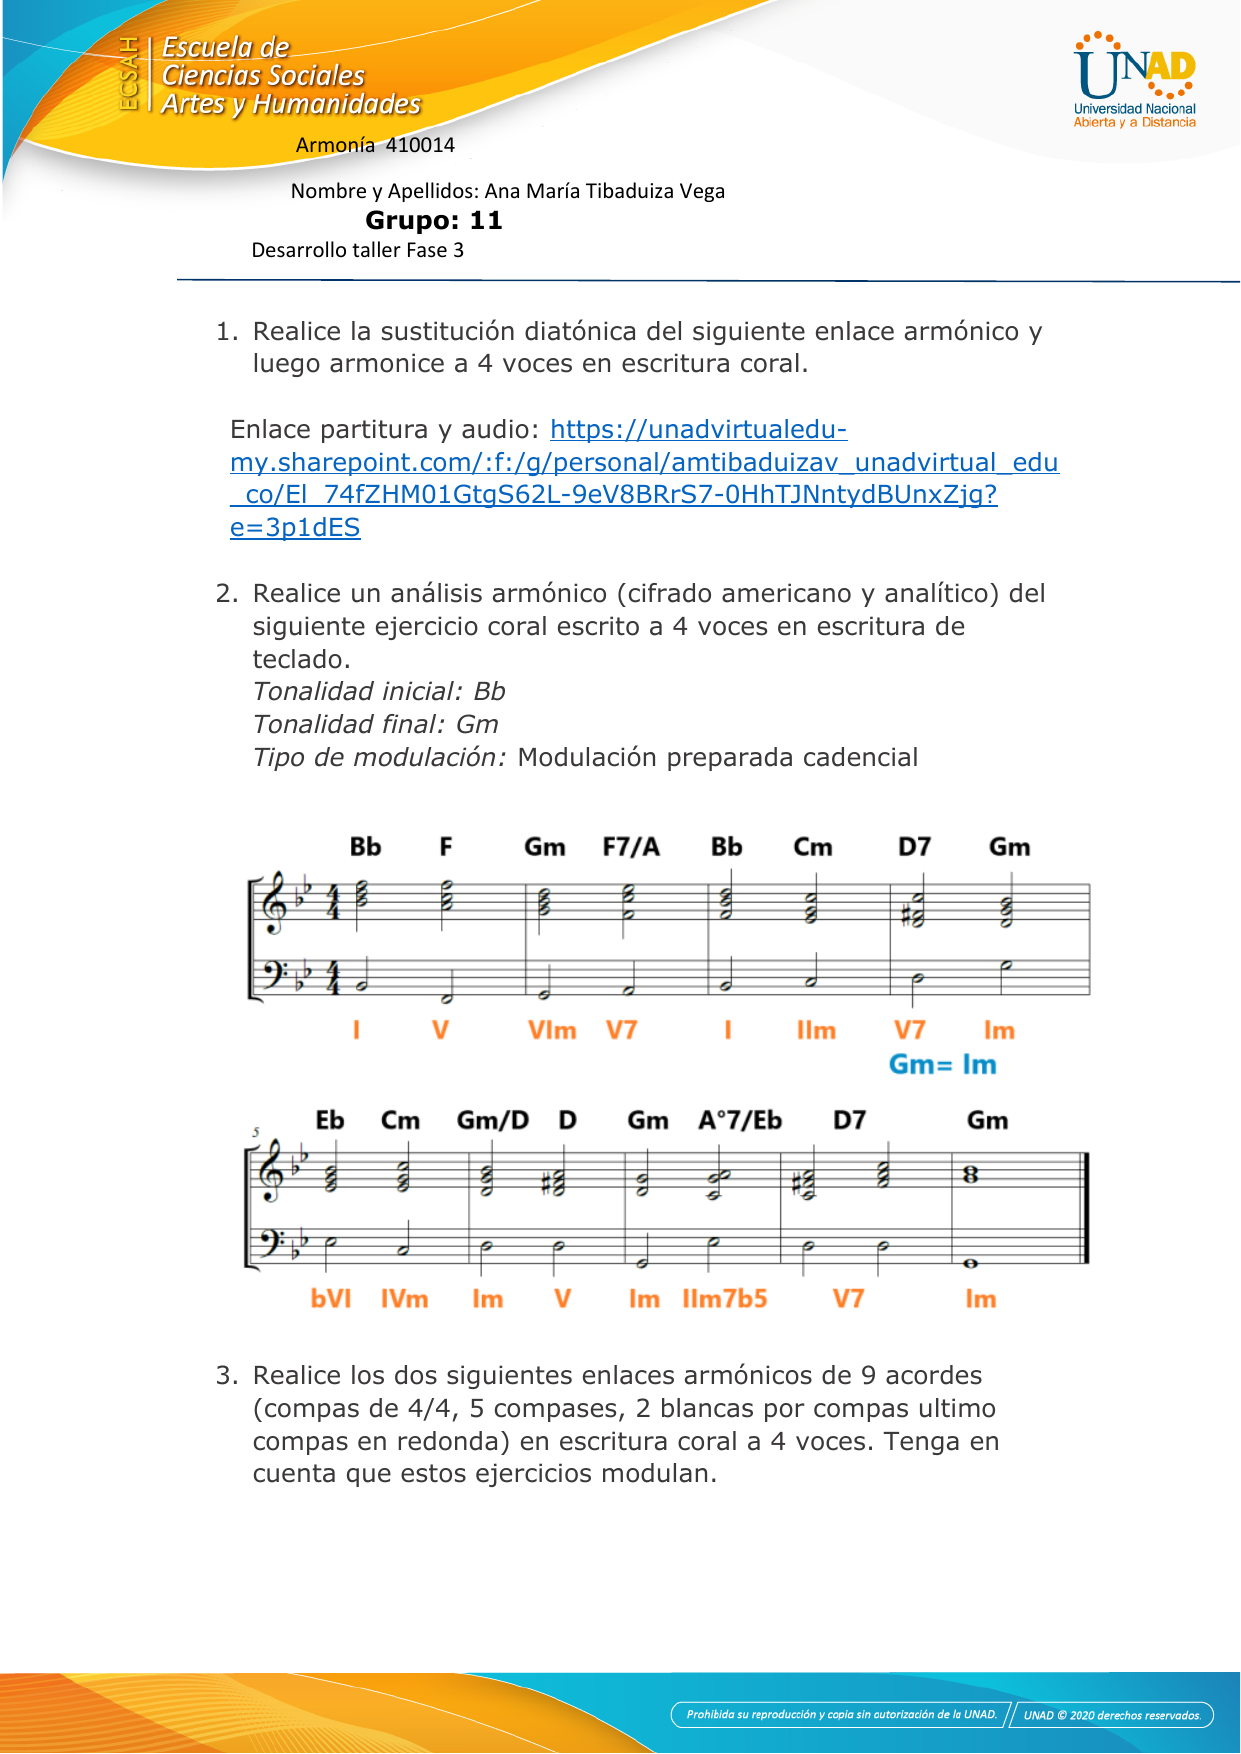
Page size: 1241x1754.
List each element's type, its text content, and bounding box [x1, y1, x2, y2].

picture [2, 0, 1241, 222]
picture [229, 807, 1105, 1325]
picture [0, 1623, 1241, 1753]
list Tipo de modulación: Modulación preparada cadencial [252, 741, 1063, 772]
list Realice un análisis armónico (cifrado americano y analítico) del [215, 577, 1063, 608]
list Tonalidad final: Gm [252, 708, 1063, 739]
list siguiente ejercicio coral escrito a 4 voces en escritura de teclado. [252, 610, 1063, 673]
list Enlace partitura y audio: https://unadvirtualedu-my.sharepoint.com/:f:/g/personal/amtibaduizav_unadvirtual_edu_co/El_74fZHM01GtgS62L-9eV8BRrS7-0HhTJNntydBUnxZjg?e=3p1dES [229, 413, 1063, 542]
list Tonalidad inicial: Bb [252, 676, 1063, 706]
list Realice los dos siguientes enlaces armónicos de 9 acordes (compas de 4/4, 5 compases, 2 blancas por compas ultimo compas en redonda) en escritura coral a 4 voces. Tenga en cuenta que estos ejercicios modulan. [215, 1359, 1063, 1488]
list Realice la sustitución diatónica del siguiente enlace armónico y luego armonice a 4 voces en escritura coral. [215, 315, 1063, 378]
